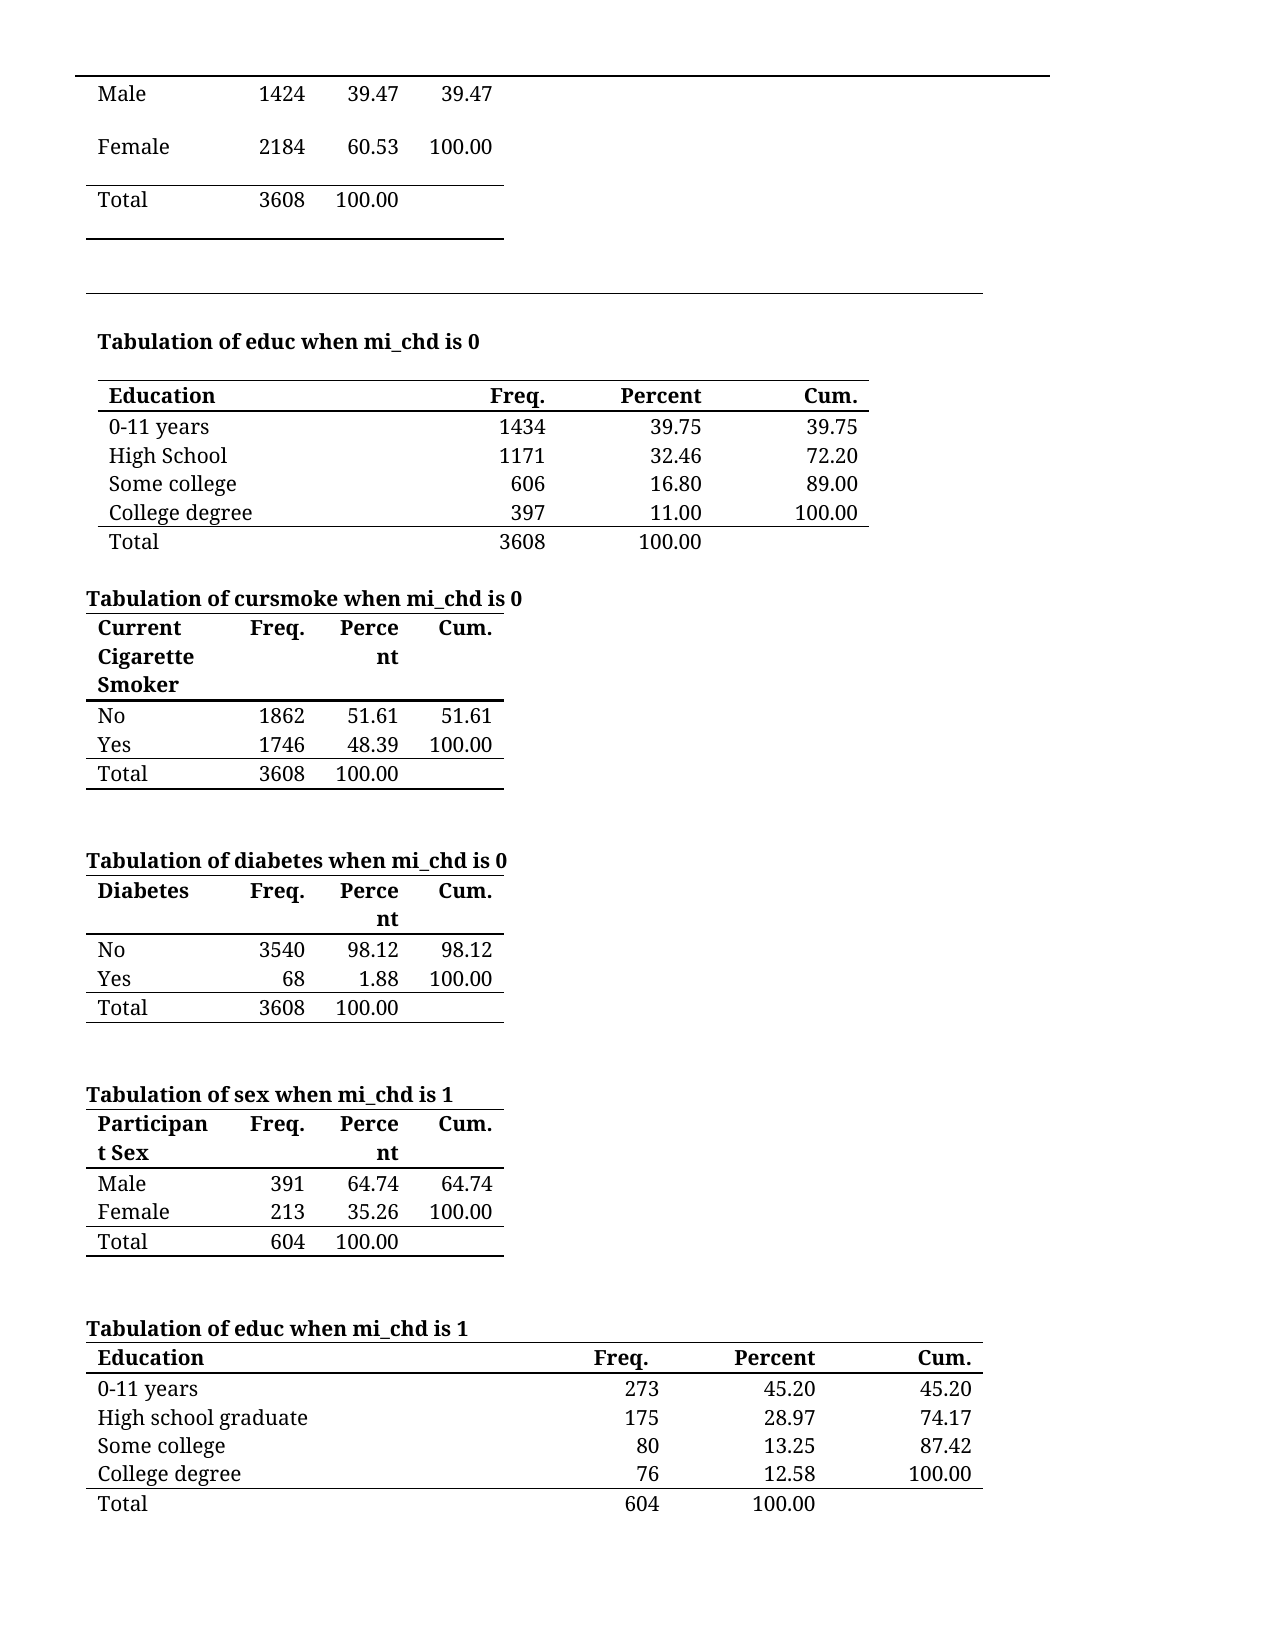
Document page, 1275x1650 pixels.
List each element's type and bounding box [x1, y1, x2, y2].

table_cell [75, 77, 1050, 1517]
